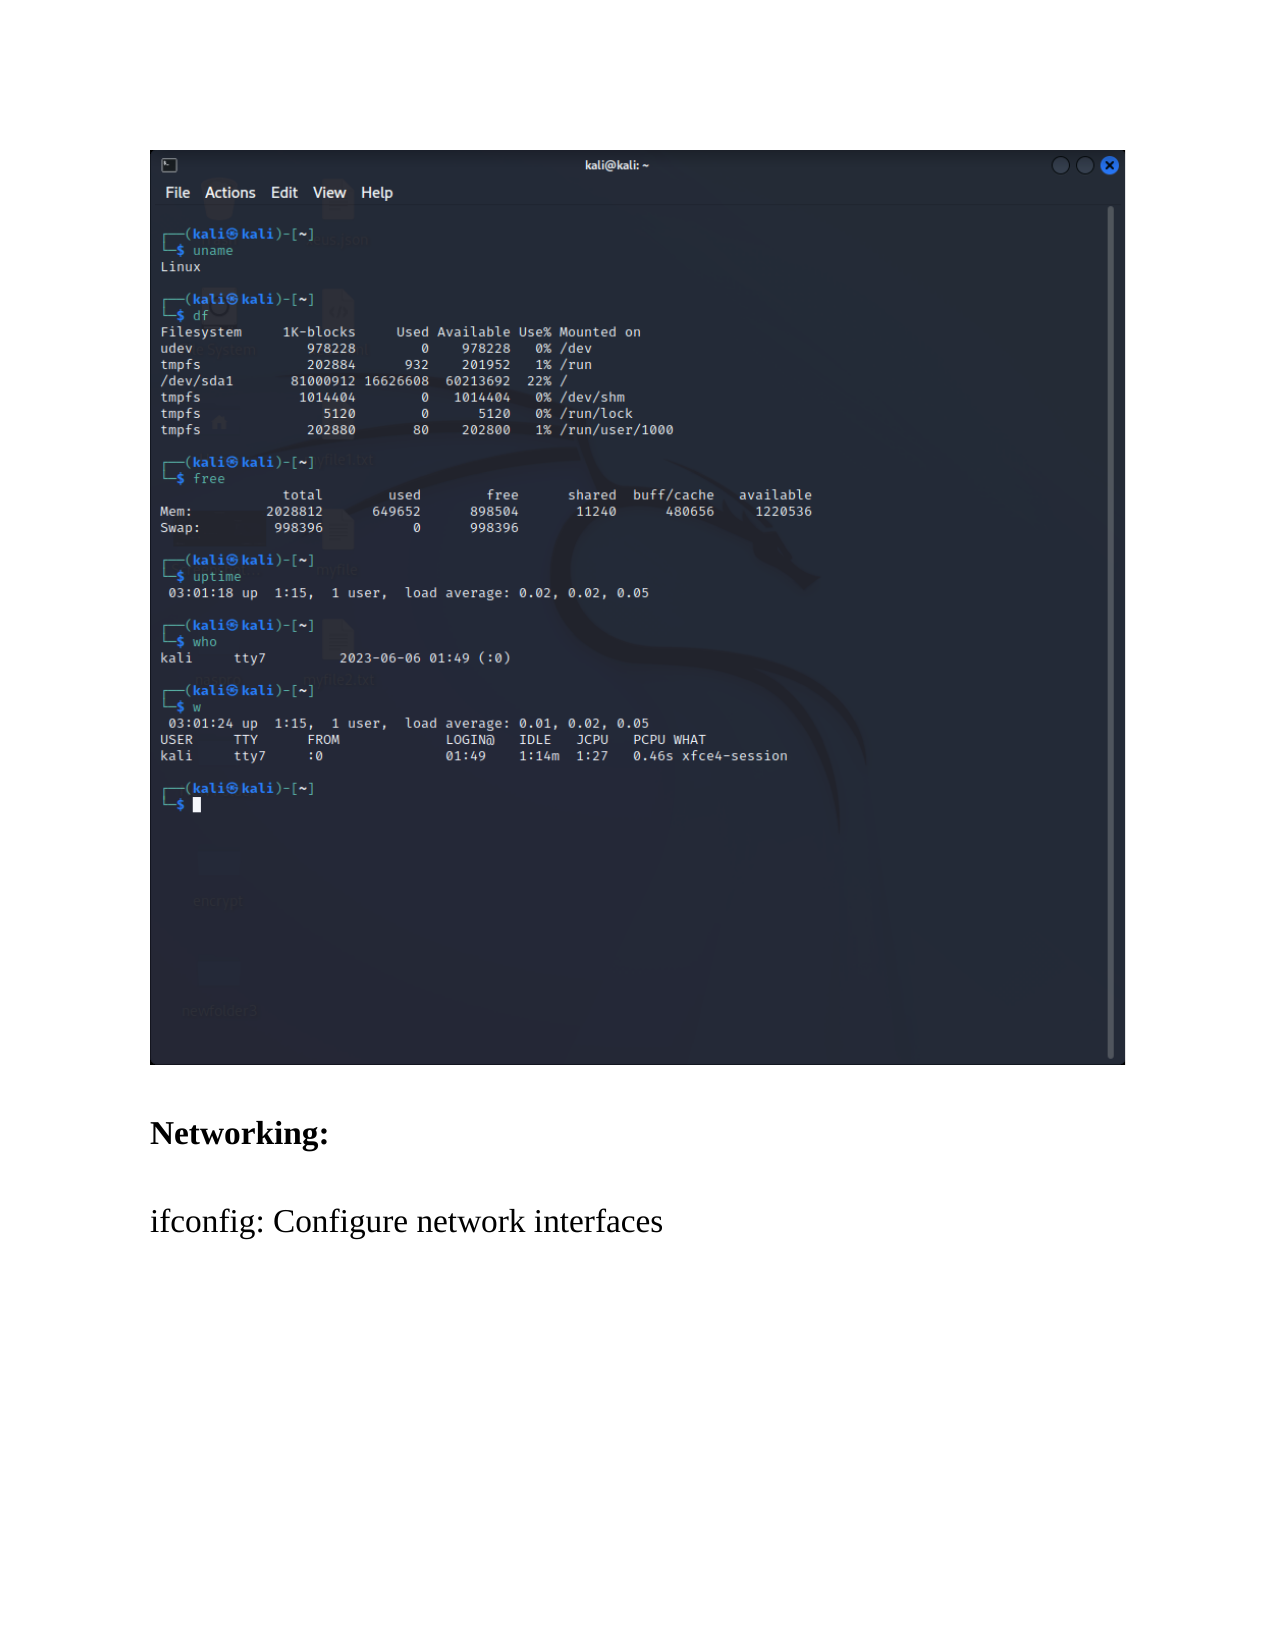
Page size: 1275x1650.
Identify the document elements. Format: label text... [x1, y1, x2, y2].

text Networking: [150, 1113, 1125, 1151]
picture [150, 150, 1125, 1065]
text ifconfig: Configure network interfaces [150, 1201, 1125, 1239]
